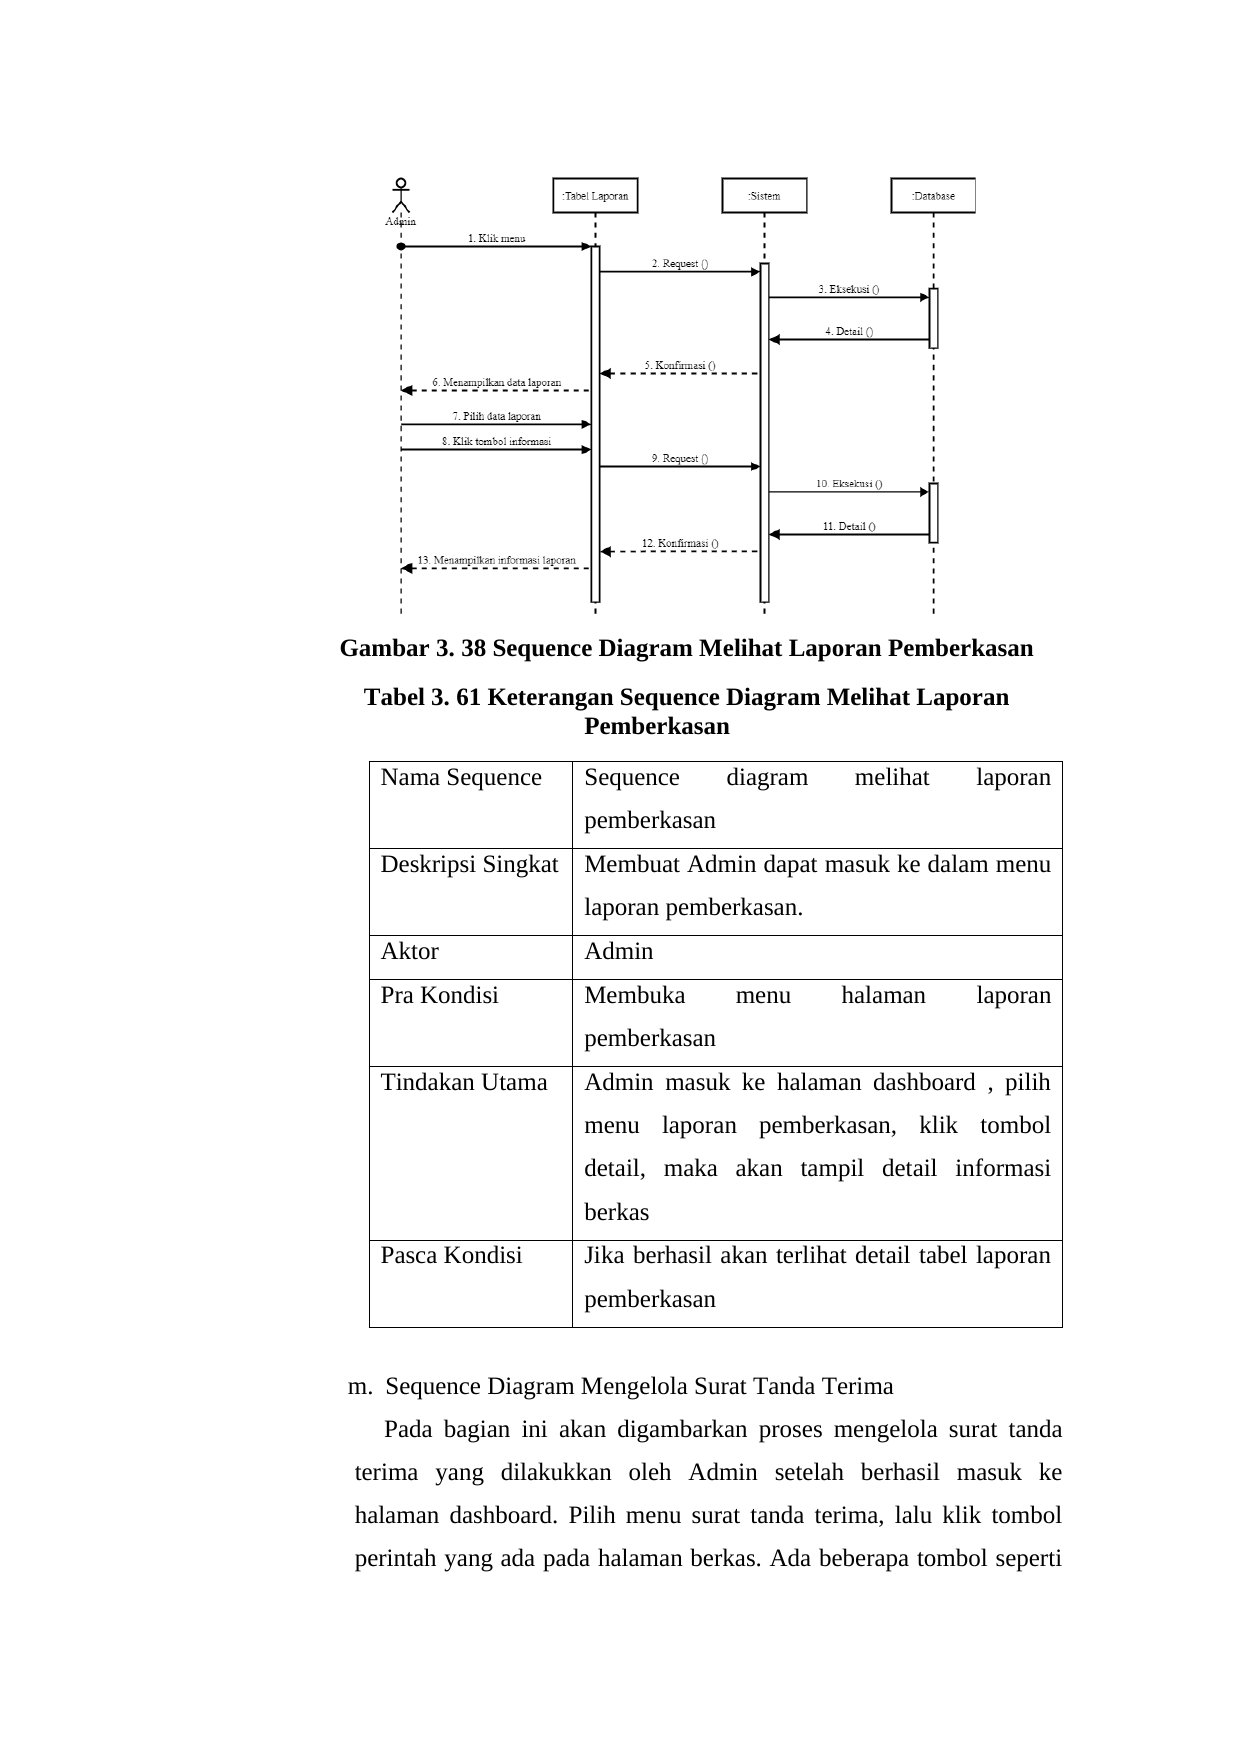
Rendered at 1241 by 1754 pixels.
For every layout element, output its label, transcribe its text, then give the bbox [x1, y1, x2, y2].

table_cell Aktor [370, 936, 572, 979]
table_header Sequence diagram melihat laporan pemberkasan [573, 762, 1062, 848]
table_header Nama Sequence [370, 762, 572, 848]
table_cell Deskripsi Singkat [370, 849, 572, 935]
list Sequence Diagram Mengelola Surat Tanda Terima [348, 1371, 1063, 1400]
table_cell Pasca Kondisi [370, 1241, 572, 1327]
table_cell Tindakan Utama [370, 1067, 572, 1239]
table_cell Membuat Admin dapat masuk ke dalam menu laporan pemberkasan. [573, 849, 1062, 935]
table_cell Membuka menu halaman laporan pemberkasan [573, 980, 1062, 1066]
table_cell Admin [573, 936, 1062, 979]
table_cell Pra Kondisi [370, 980, 572, 1066]
picture [385, 177, 976, 619]
table_cell Jika berhasil akan terlihat detail tabel laporan pemberkasan [573, 1241, 1062, 1327]
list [354, 1414, 1063, 1572]
table_cell Admin masuk ke halaman dashboard , pilih menu laporan pemberkasan, klik tombol detail, maka akan tampil detail informasi berkas [573, 1067, 1062, 1239]
